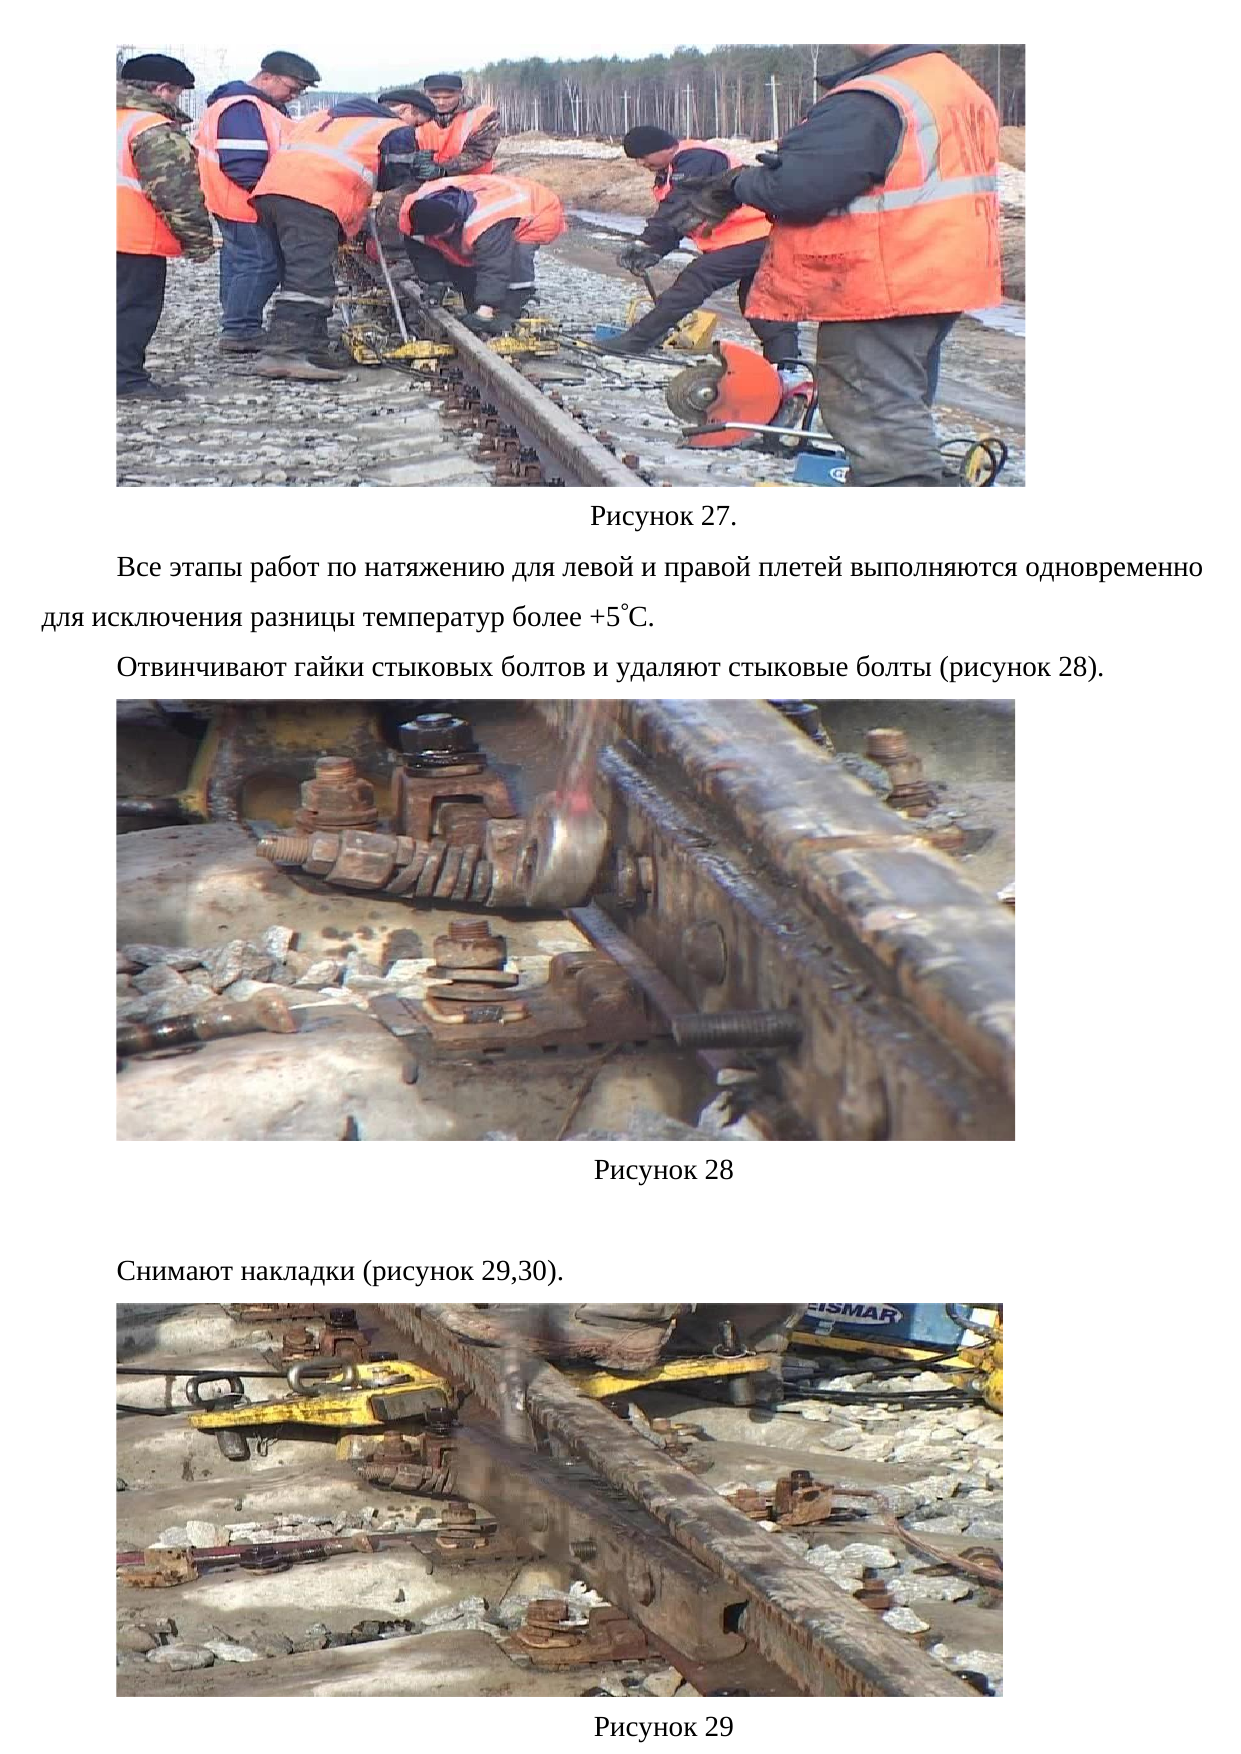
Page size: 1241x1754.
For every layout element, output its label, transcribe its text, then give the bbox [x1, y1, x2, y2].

text Рисунок 28 [41, 1152, 1211, 1186]
text Рисунок 27. [41, 498, 1211, 532]
picture [116, 699, 1016, 1141]
text Отвинчивают гайки стыковых болтов и удаляют стыковые болты (рисунок 28). [41, 649, 1211, 683]
picture [116, 1303, 1003, 1697]
text Все этапы работ по натяжению для левой и правой плетей выполняются одновременно для исключения разницы температур более +5°С. [41, 549, 1211, 633]
picture [116, 44, 1026, 487]
text Рисунок 29 [41, 1709, 1211, 1743]
text Снимают накладки (рисунок 29,30). [41, 1253, 1211, 1286]
